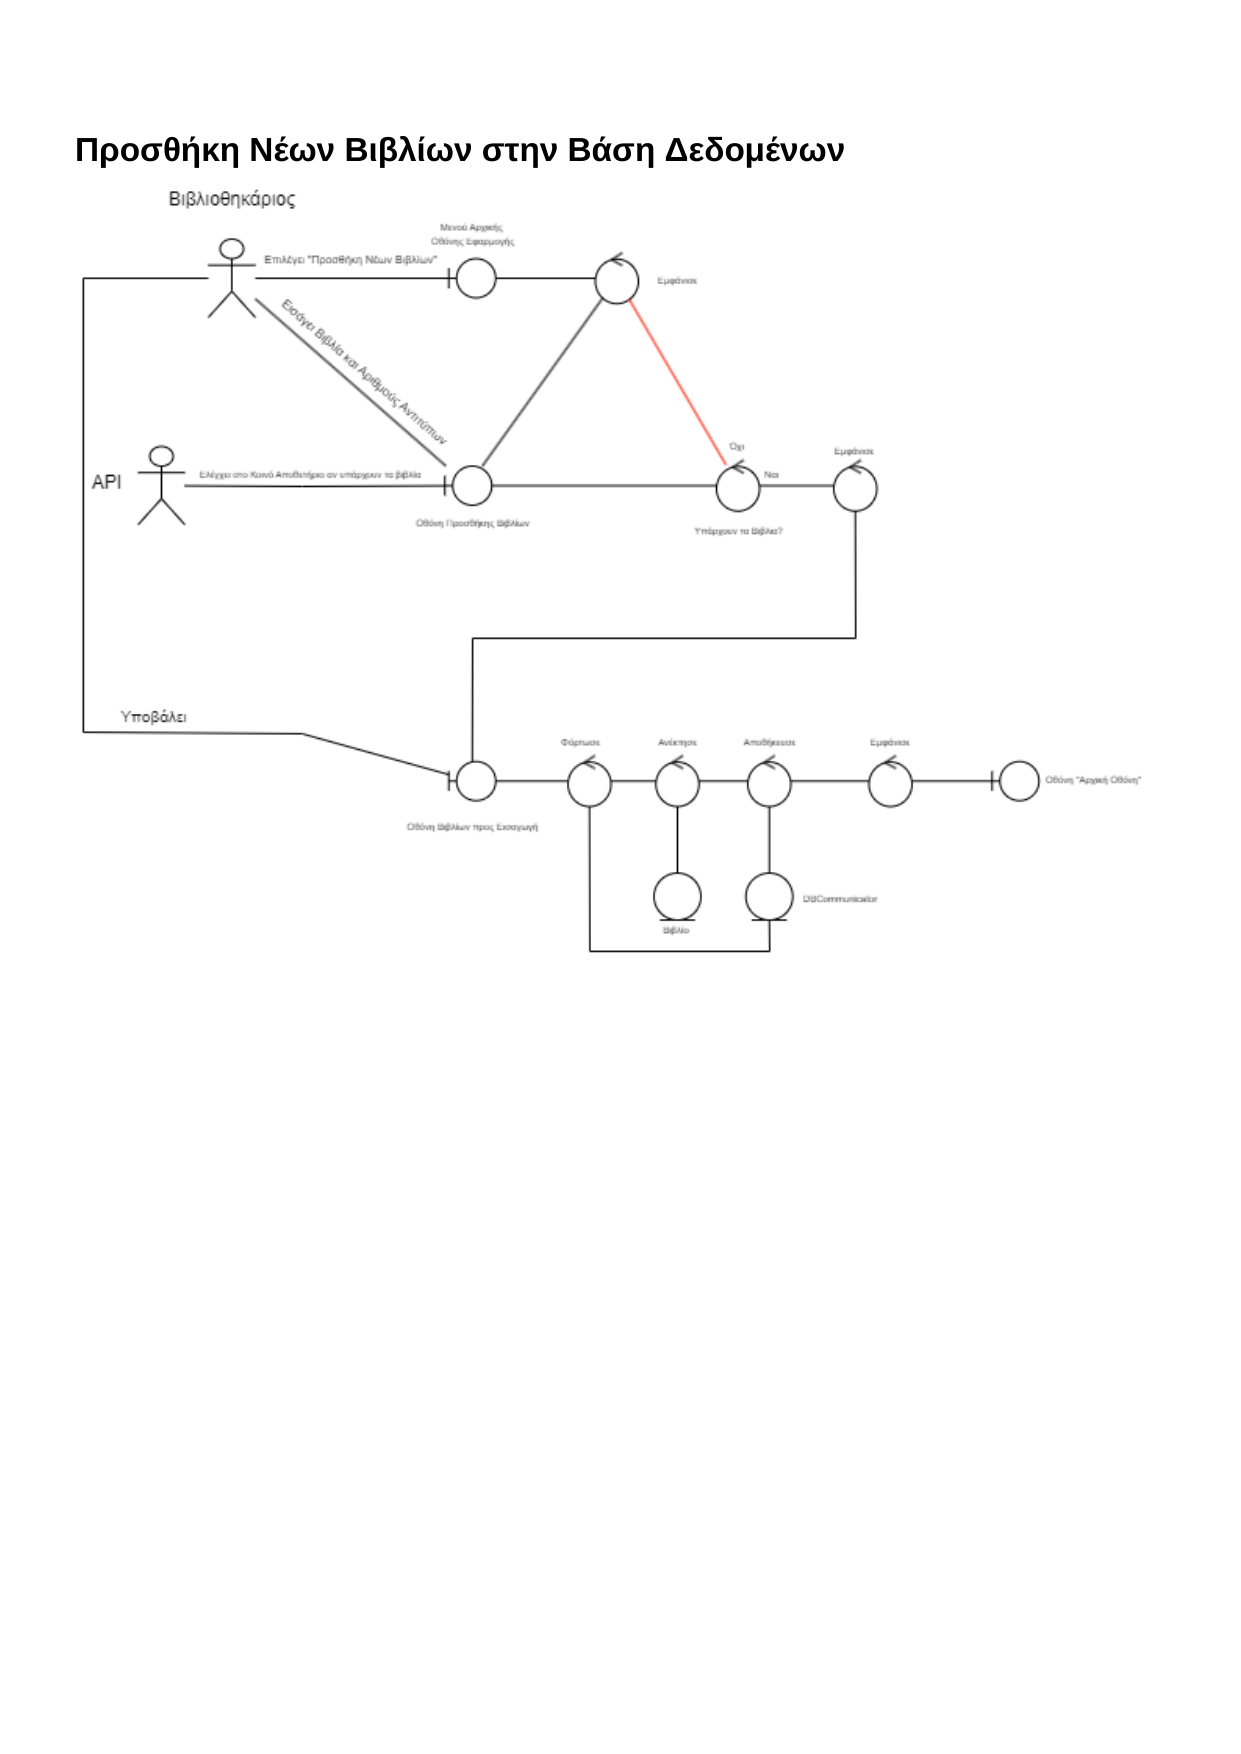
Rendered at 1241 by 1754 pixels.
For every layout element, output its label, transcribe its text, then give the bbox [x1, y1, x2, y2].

picture [75, 176, 1157, 954]
text Προσθήκη Νέων Βιβλίων στην Βάση Δεδομένων [75, 130, 1165, 168]
